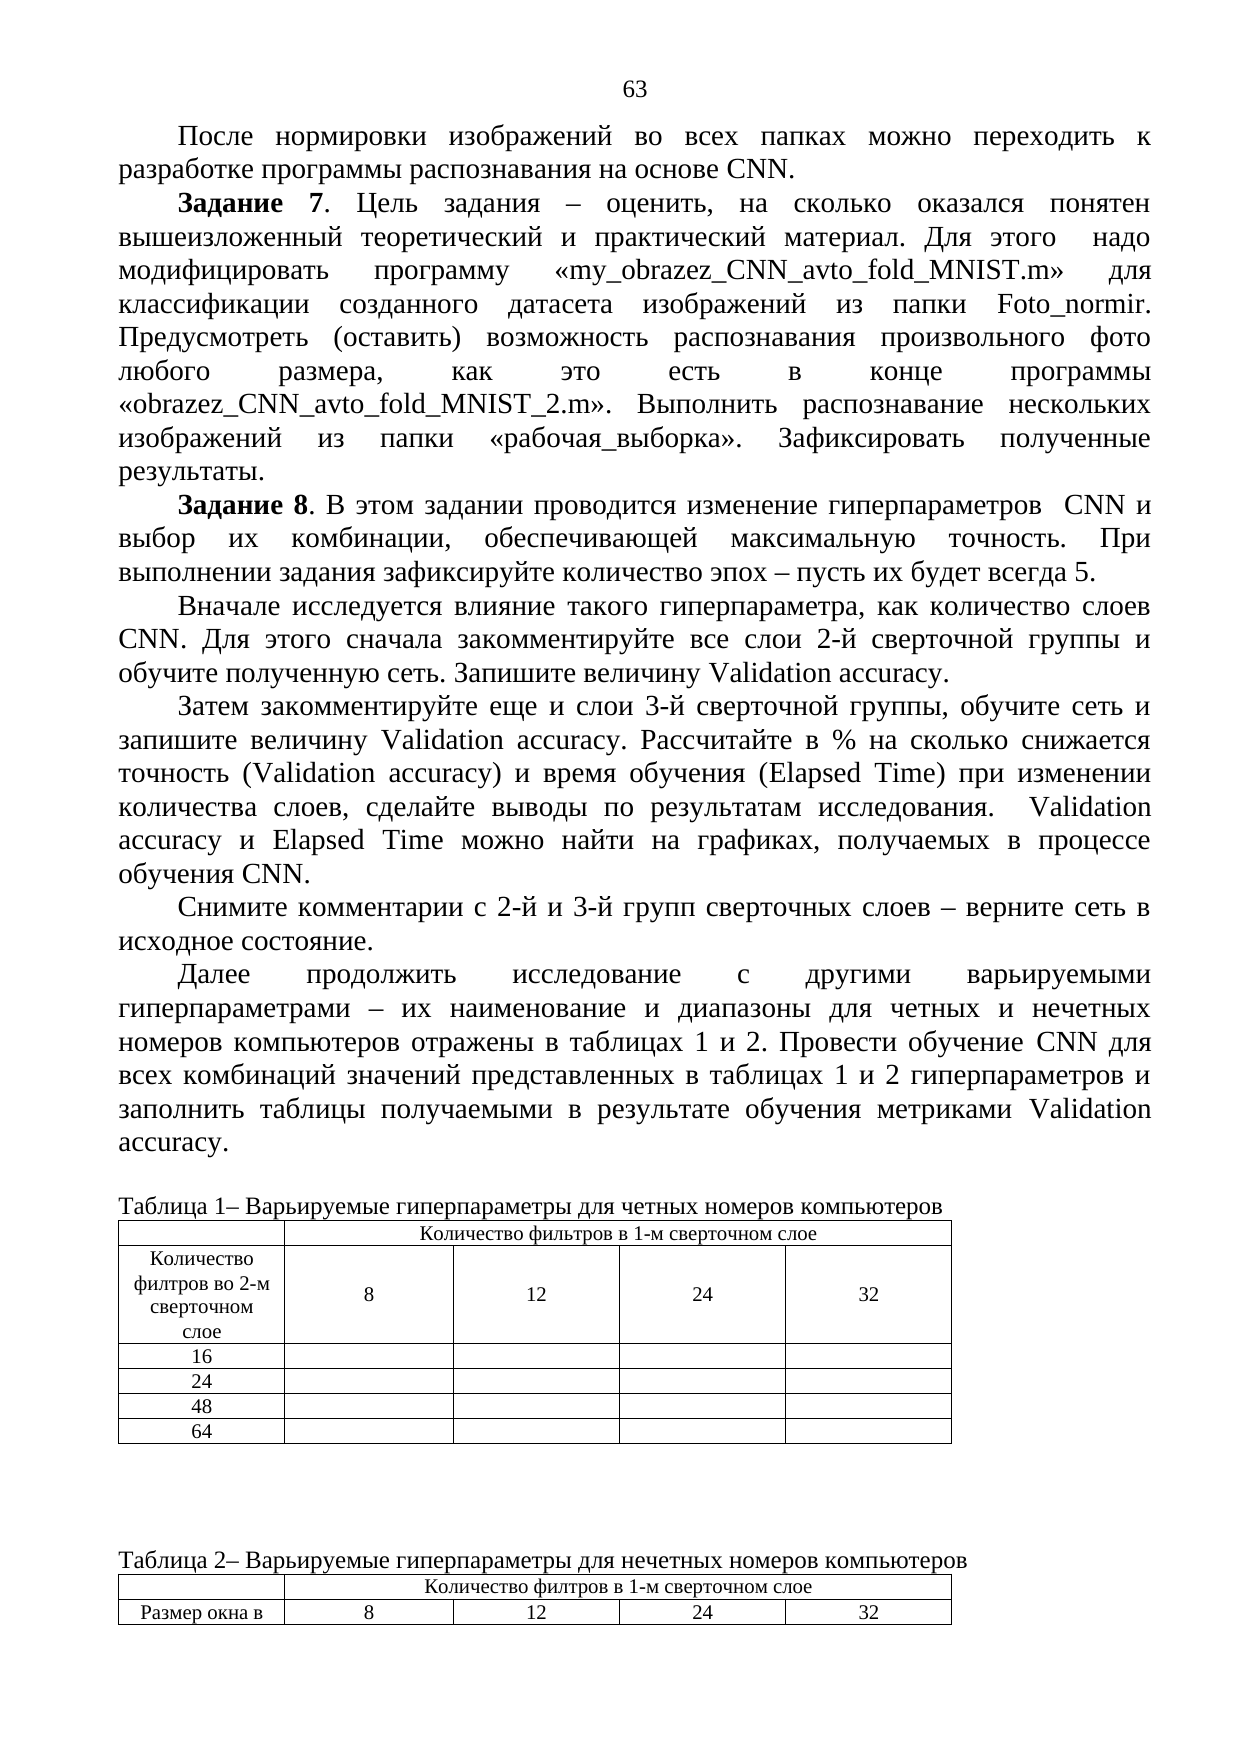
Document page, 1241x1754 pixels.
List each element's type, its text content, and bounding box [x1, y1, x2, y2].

table_cell 8 [285, 1600, 453, 1624]
table_cell [454, 1394, 619, 1418]
text Задание 8. В этом задании проводится изменение гиперпараметров CNN и выбор их комбинации, обеспечивающей максимальную точность. При выполнении задания зафиксируйте количество эпох – пусть их будет всегда 5. [118, 487, 1152, 588]
table_cell [786, 1419, 951, 1443]
table_cell 64 [119, 1419, 284, 1443]
table_header Количество филтров в 1-м сверточном слое [285, 1575, 951, 1598]
text Таблица 2– Варьируемые гиперпараметры для нечетных номеров компьютеров [118, 1545, 1152, 1573]
text Вначале исследуется влияние такого гиперпараметра, как количество слоев CNN. Для этого сначала закомментируйте все слои 2-й сверточной группы и обучите полученную сеть. Запишите величину Validation accuracy. [118, 588, 1152, 688]
table_cell 48 [119, 1394, 284, 1418]
table_cell [454, 1344, 619, 1368]
table_cell [620, 1394, 785, 1418]
table_cell 32 [786, 1600, 951, 1624]
table_cell [285, 1419, 453, 1443]
table_cell [454, 1419, 619, 1443]
table_cell [285, 1369, 453, 1393]
table_cell [285, 1344, 453, 1368]
text Снимите комментарии с 2-й и 3-й групп сверточных слоев – верните сеть в исходное состояние. [118, 889, 1152, 957]
table_cell 24 [620, 1246, 785, 1343]
table_cell [454, 1369, 619, 1393]
text Таблица 1– Варьируемые гиперпараметры для четных номеров компьютеров [118, 1191, 1152, 1220]
text Задание 7. Цель задания – оценить, на сколько оказался понятен вышеизложенный теоретический и практический материал. Для этого надо модифицировать программу «my_obrazez_CNN_avto_fold_MNIST.m» для классификации созданного датасета изображений из папки Foto_normir. Предусмотреть (оставить) возможность распознавания произвольного фото любого размера, как это есть в конце программы «obrazez_CNN_avto_fold_MNIST_2.m». Выполнить распознавание нескольких изображений из папки «рабочая_выборка». Зафиксировать полученные результаты. [118, 185, 1152, 487]
table_cell Количество филтров во 2-м сверточном слое [119, 1246, 284, 1343]
table_cell 24 [119, 1369, 284, 1393]
table_cell [620, 1344, 785, 1368]
table_cell [620, 1369, 785, 1393]
table_cell 24 [620, 1600, 785, 1624]
table_cell [786, 1369, 951, 1393]
text После нормировки изображений во всех папках можно переходить к разработке программы распознавания на основе CNN. [118, 118, 1152, 185]
text Далее продолжить исследование с другими варьируемыми гиперпараметрами – их наименование и диапазоны для четных и нечетных номеров компьютеров отражены в таблицах 1 и 2. Провести обучение CNN для всех комбинаций значений представленных в таблицах 1 и 2 гиперпараметров и заполнить таблицы получаемыми в результате обучения метриками Validation accuracy. [118, 957, 1152, 1158]
table_header Количество фильтров в 1-м сверточном слое [285, 1221, 951, 1245]
table_cell [786, 1394, 951, 1418]
table_cell 8 [285, 1246, 453, 1343]
table_cell 12 [454, 1246, 619, 1343]
table_cell 32 [786, 1246, 951, 1343]
table_header [119, 1575, 284, 1598]
table_cell [786, 1344, 951, 1368]
table_cell [285, 1394, 453, 1418]
table_cell 16 [119, 1344, 284, 1368]
table_cell [620, 1419, 785, 1443]
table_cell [119, 1600, 284, 1624]
table_header [119, 1221, 284, 1245]
text Затем закомментируйте еще и слои 3-й сверточной группы, обучите сеть и запишите величину Validation accuracy. Рассчитайте в % на сколько снижается точность (Validation accuracy) и время обучения (Elapsed Time) при изменении количества слоев, сделайте выводы по результатам исследования. Validation accuracy и Elapsed Time можно найти на графиках, получаемых в процессе обучения CNN. [118, 688, 1152, 889]
table_cell 12 [454, 1600, 619, 1624]
